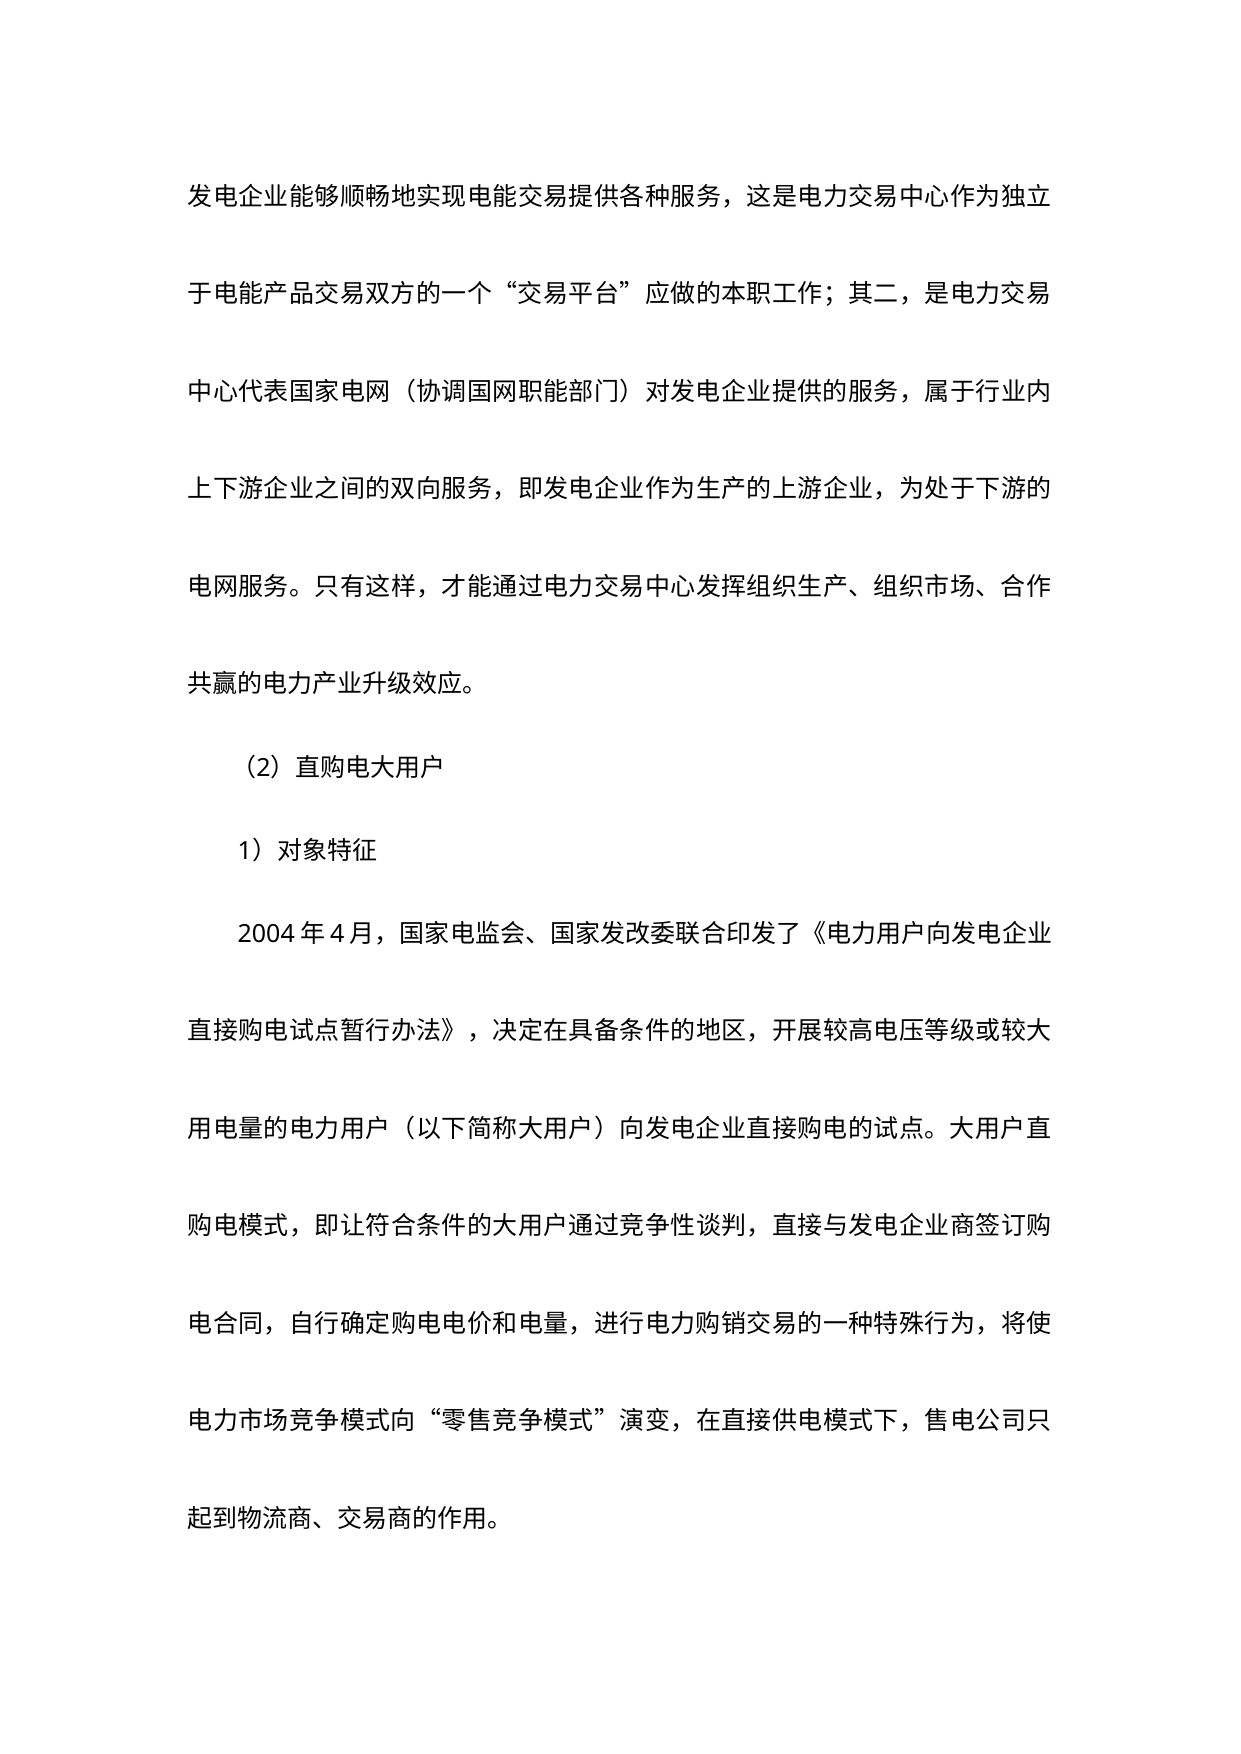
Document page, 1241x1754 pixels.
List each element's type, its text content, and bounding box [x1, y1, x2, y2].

text （2）直购电大用户 [231, 733, 1053, 798]
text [187, 162, 1053, 714]
text 1）对象特征 [187, 816, 1053, 881]
text 2004年4月，国家电监会、国家发改委联合印发了《电力用户向发电企业直接购电试点暂行办法》，决定在具备条件的地区，开展较高电压等级或较大用电量的电力用户（以下简称大用户）向发电企业直接购电的试点。大用户直购电模式，即让符合条件的大用户通过竞争性谈判，直接与发电企业商签订购电合同，自行确定购电电价和电量，进行电力购销交易的一种特殊行为，将使电力市场竞争模式向“零售竞争模式”演变，在直接供电模式下，售电公司只起到物流商、交易商的作用。 [187, 899, 1053, 1549]
